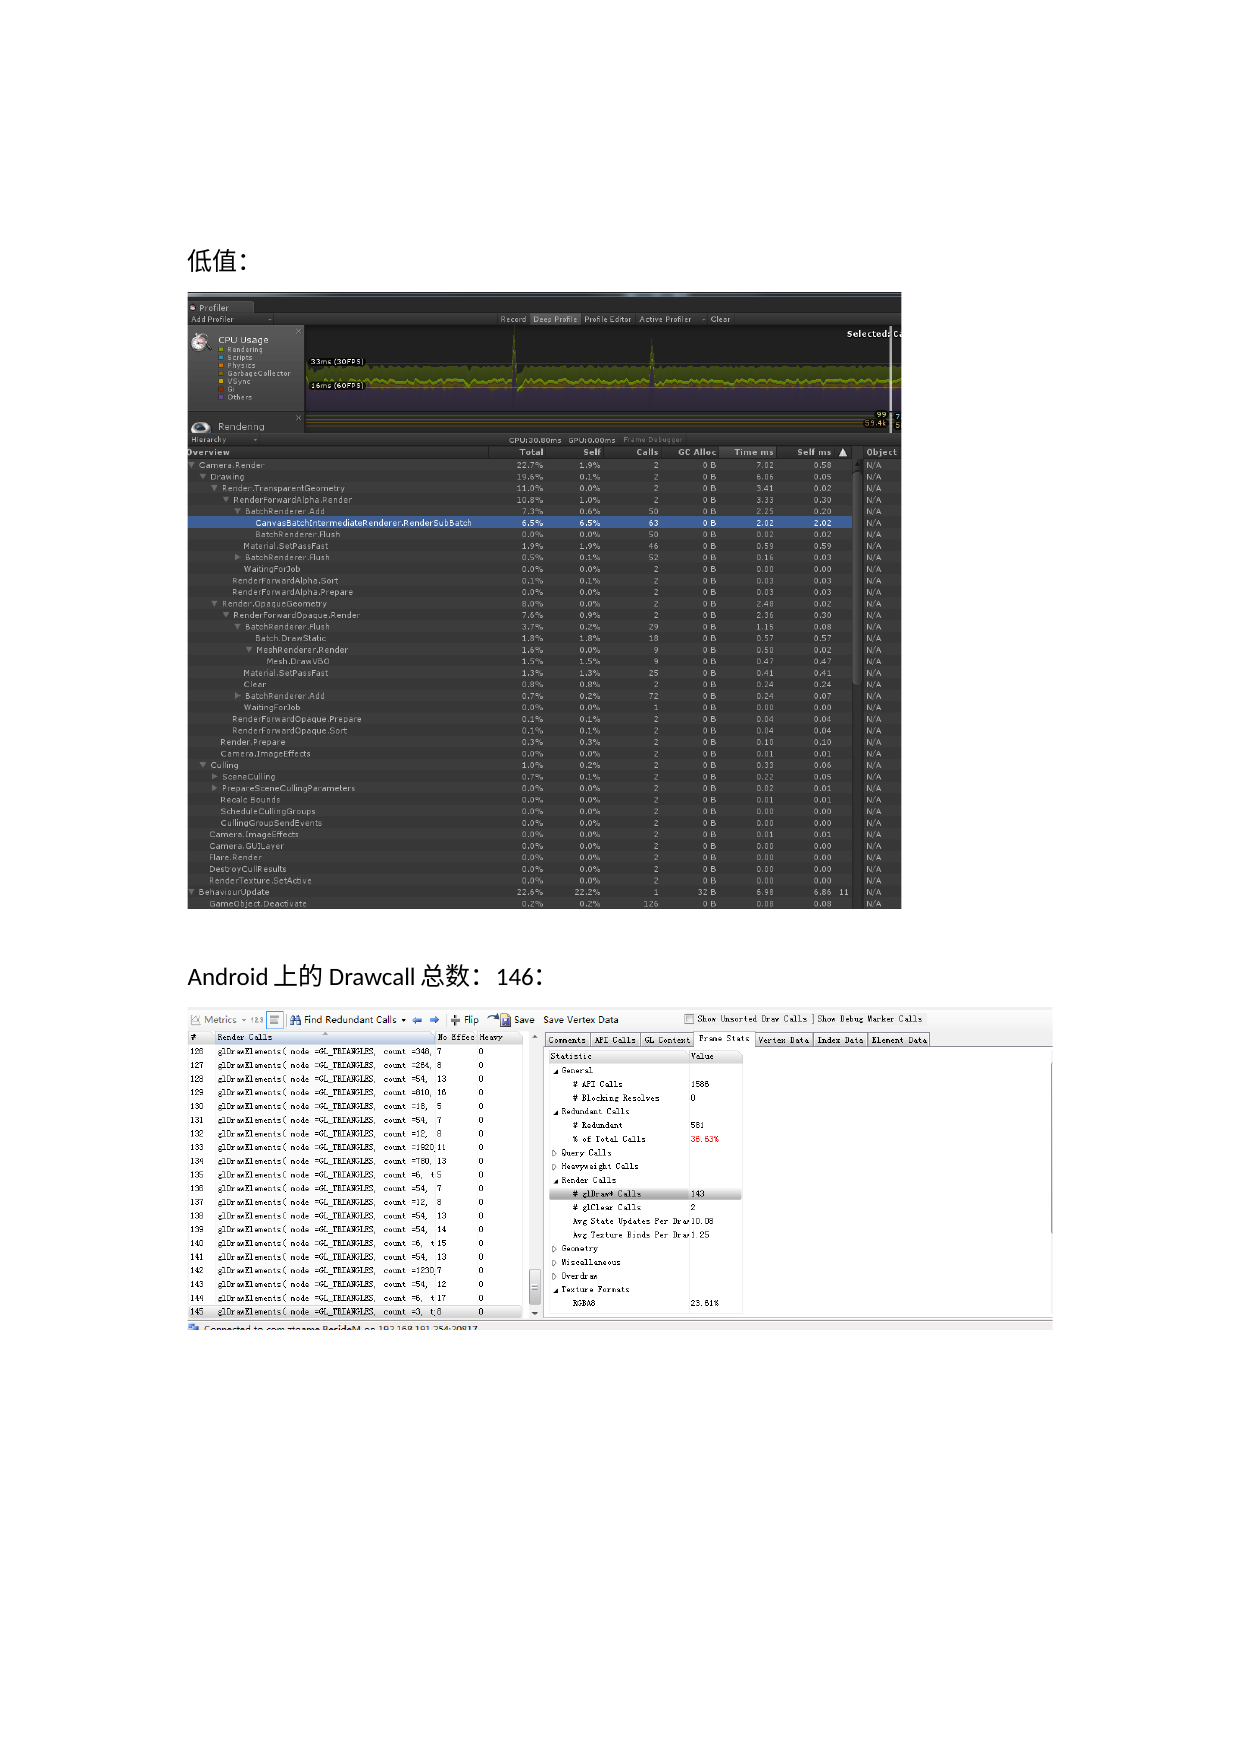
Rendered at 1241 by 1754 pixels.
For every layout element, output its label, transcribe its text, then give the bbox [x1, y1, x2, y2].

picture [187, 292, 902, 909]
text 低值： [187, 227, 1053, 292]
picture [187, 1007, 1053, 1330]
text Android上的Drawcall总数：146： [187, 942, 1053, 1007]
